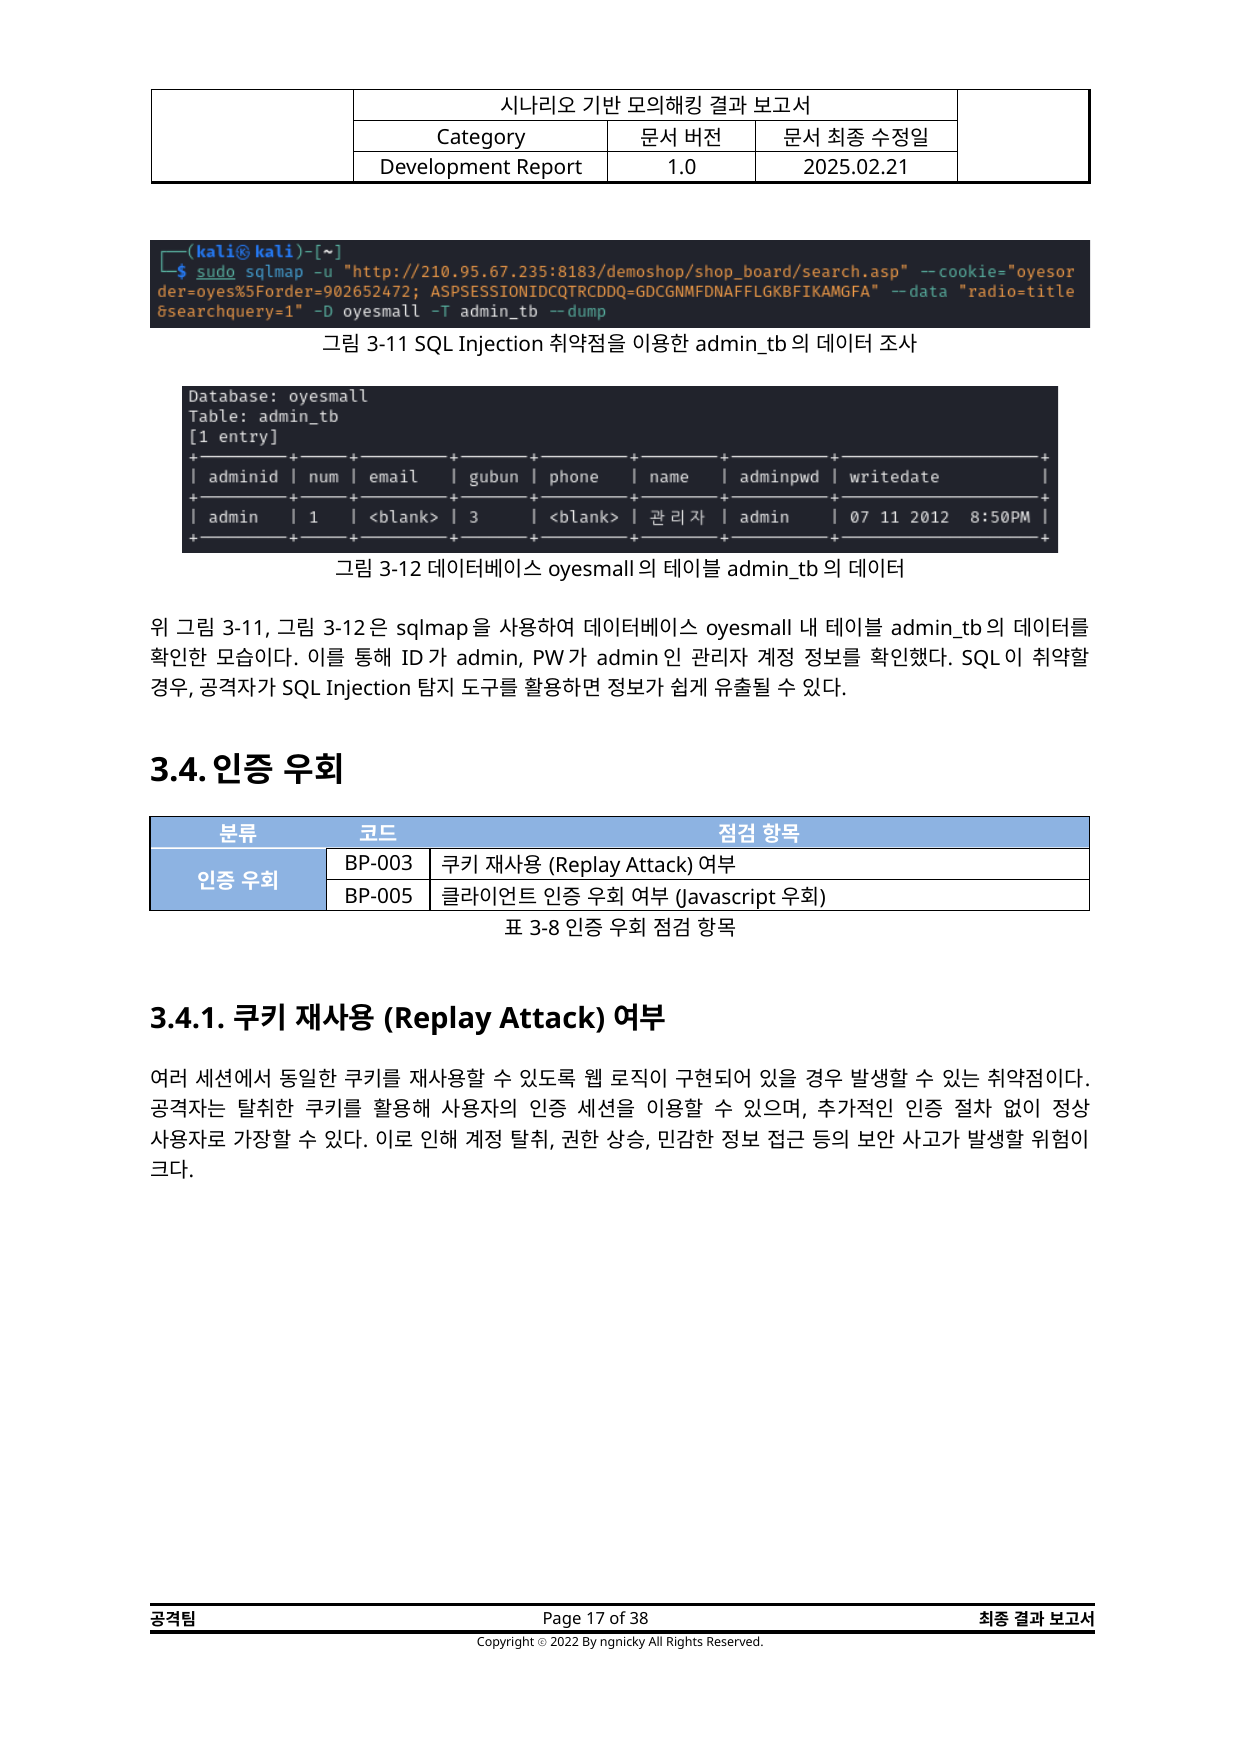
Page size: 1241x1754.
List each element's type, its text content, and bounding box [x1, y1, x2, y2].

text 여러 세션에서 동일한 쿠키를 재사용할 수 있도록 웹 로직이 구현되어 있을 경우 발생할 수 있는 취약점이다. 공격자는 탈취한 쿠키를 활용해 사용자의 인증 세션을 이용할 수 있으며, 추가적인 인증 절차 없이 정상 사용자로 가장할 수 있다. 이로 인해 계정 탈취, 권한 상승, 민감한 정보 접근 등의 보안 사고가 발생할 위험이 크다. [150, 1062, 1090, 1184]
table_cell 인증 우회 [151, 849, 326, 910]
text 그림 3-11 데이터베이스 oyesmall의 테이블 admin_tb의 데이터 [150, 552, 1090, 582]
table_cell 클라이언트 인증 우회 여부 (Javascript 우회) [431, 880, 1089, 910]
table_header 분류 [151, 817, 327, 847]
table_cell BP-005 [327, 880, 429, 910]
text 그림 3-10 SQL Injection 취약점을 이용한 admin_tb의 데이터 조사 [150, 328, 1090, 357]
picture [150, 240, 1091, 328]
picture [182, 386, 1059, 553]
subtitle 인증 우회 [150, 743, 1090, 791]
subtitle 쿠키 재사용 (Replay Attack) 여부 [150, 995, 1090, 1037]
table_header 코드 [327, 817, 430, 847]
text 표 3-2 인증 우회 점검 항목 [150, 911, 1090, 942]
table_cell BP-003 [327, 849, 429, 879]
table_cell 쿠키 재사용 (Replay Attack) 여부 [431, 849, 1089, 879]
table_header 점검 항목 [430, 817, 1089, 847]
